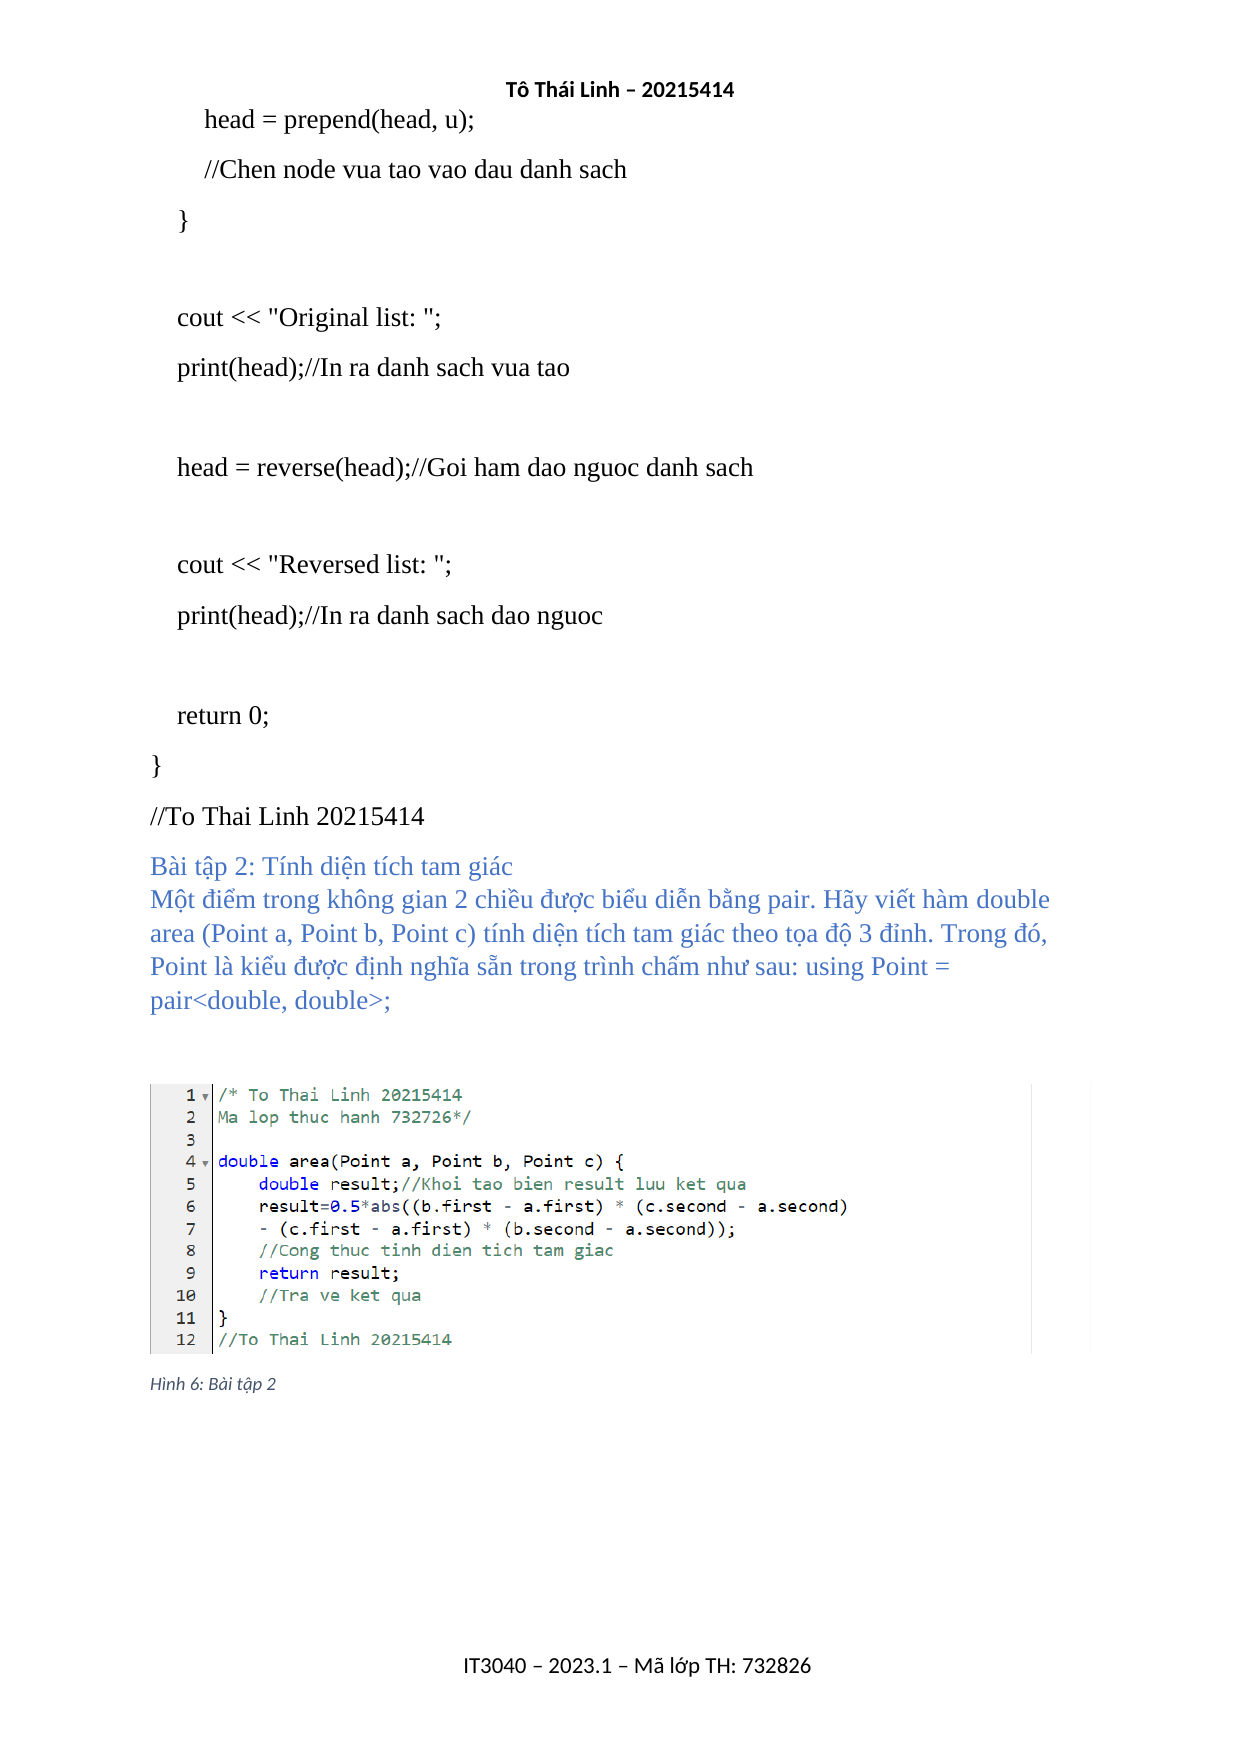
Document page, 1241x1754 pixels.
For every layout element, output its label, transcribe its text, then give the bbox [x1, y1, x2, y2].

text } [150, 204, 1090, 235]
text print(head);//In ra danh sach dao nguoc [150, 599, 1090, 630]
text Một điểm trong không gian 2 chiều được biểu diễn bằng pair. Hãy viết hàm double area (Point a, Point b, Point c) tính diện tích tam giác theo tọa độ 3 đỉnh. Trong đó, Point là kiểu được định nghĩa sẵn trong trình chấm như sau: using Point = pair<double, double>; [150, 883, 1090, 1015]
text print(head);//In ra danh sach vua tao [150, 351, 1090, 382]
subtitle Bài tập 2: Tính diện tích tam giác [150, 850, 1090, 881]
text cout << "Reversed list: "; [150, 549, 1090, 580]
text cout << "Original list: "; [150, 301, 1090, 332]
text head = prepend(head, u); [150, 103, 1090, 134]
text //To Thai Linh 20215414 [150, 800, 1090, 831]
text head = reverse(head);//Goi ham dao nguoc danh sach [150, 452, 1090, 483]
text return 0; [150, 699, 1090, 730]
picture [150, 1084, 1091, 1354]
text } [150, 749, 1090, 781]
text //Chen node vua tao vao dau danh sach [150, 154, 1090, 185]
